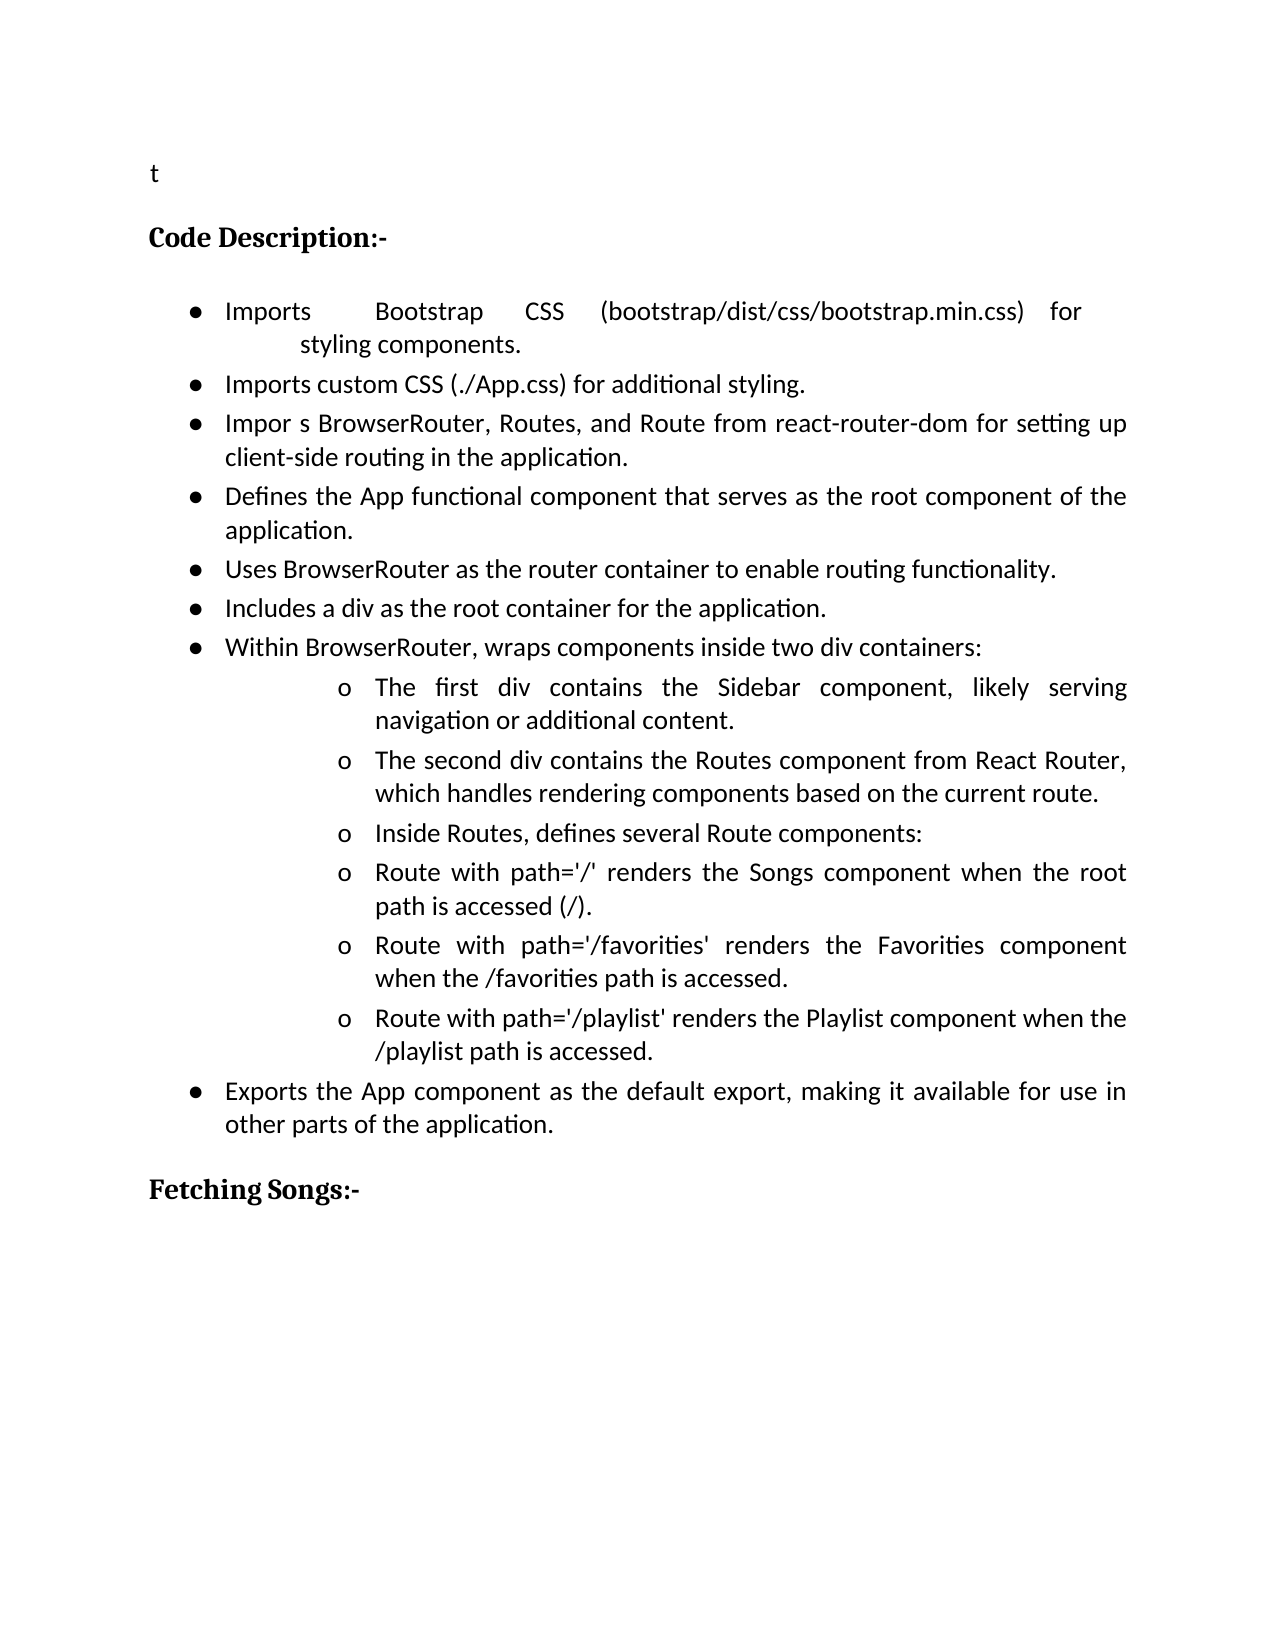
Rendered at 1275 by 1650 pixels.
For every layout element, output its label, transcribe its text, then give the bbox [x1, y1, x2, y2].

list Within BrowserRouter, wraps components inside two div containers: [187, 631, 1128, 664]
list Route with path='/playlist' renders the Playlist component when the /playlist path is accessed. [337, 1001, 1128, 1067]
subtitle Code Description:- [148, 221, 1130, 254]
list Includes a div as the root container for the application. [187, 591, 1128, 624]
list Inside Routes, defines several Route components: [337, 816, 1128, 849]
list The first div contains the Sidebar component, likely serving navigation or additional content. [337, 670, 1128, 737]
list Imports Bootstrap CSS (bootstrap/dist/css/bootstrap.min.css) for styling components. [187, 294, 1128, 361]
list Defines the App functional component that serves as the root component of the application. [187, 479, 1128, 546]
list Route with path='/' renders the Songs component when the root path is accessed (/). [337, 855, 1128, 922]
list Imports custom CSS (./App.css) for additional styling. [187, 367, 1128, 400]
list Route with path='/favorities' renders the Favorities component when the /favorities path is accessed. [337, 928, 1128, 994]
list Uses BrowserRouter as the router container to enable routing functionality. [187, 552, 1128, 585]
list Exports the App component as the default export, making it available for use in other parts of the application. [187, 1074, 1128, 1140]
subtitle Fetching Songs:- [148, 1173, 1130, 1207]
list The second div contains the Routes component from React Router, which handles rendering components based on the current route. [337, 743, 1128, 809]
list Impor s BrowserRouter, Routes, and Route from react-router-dom for setting up client-side routing in the application. [187, 406, 1128, 473]
